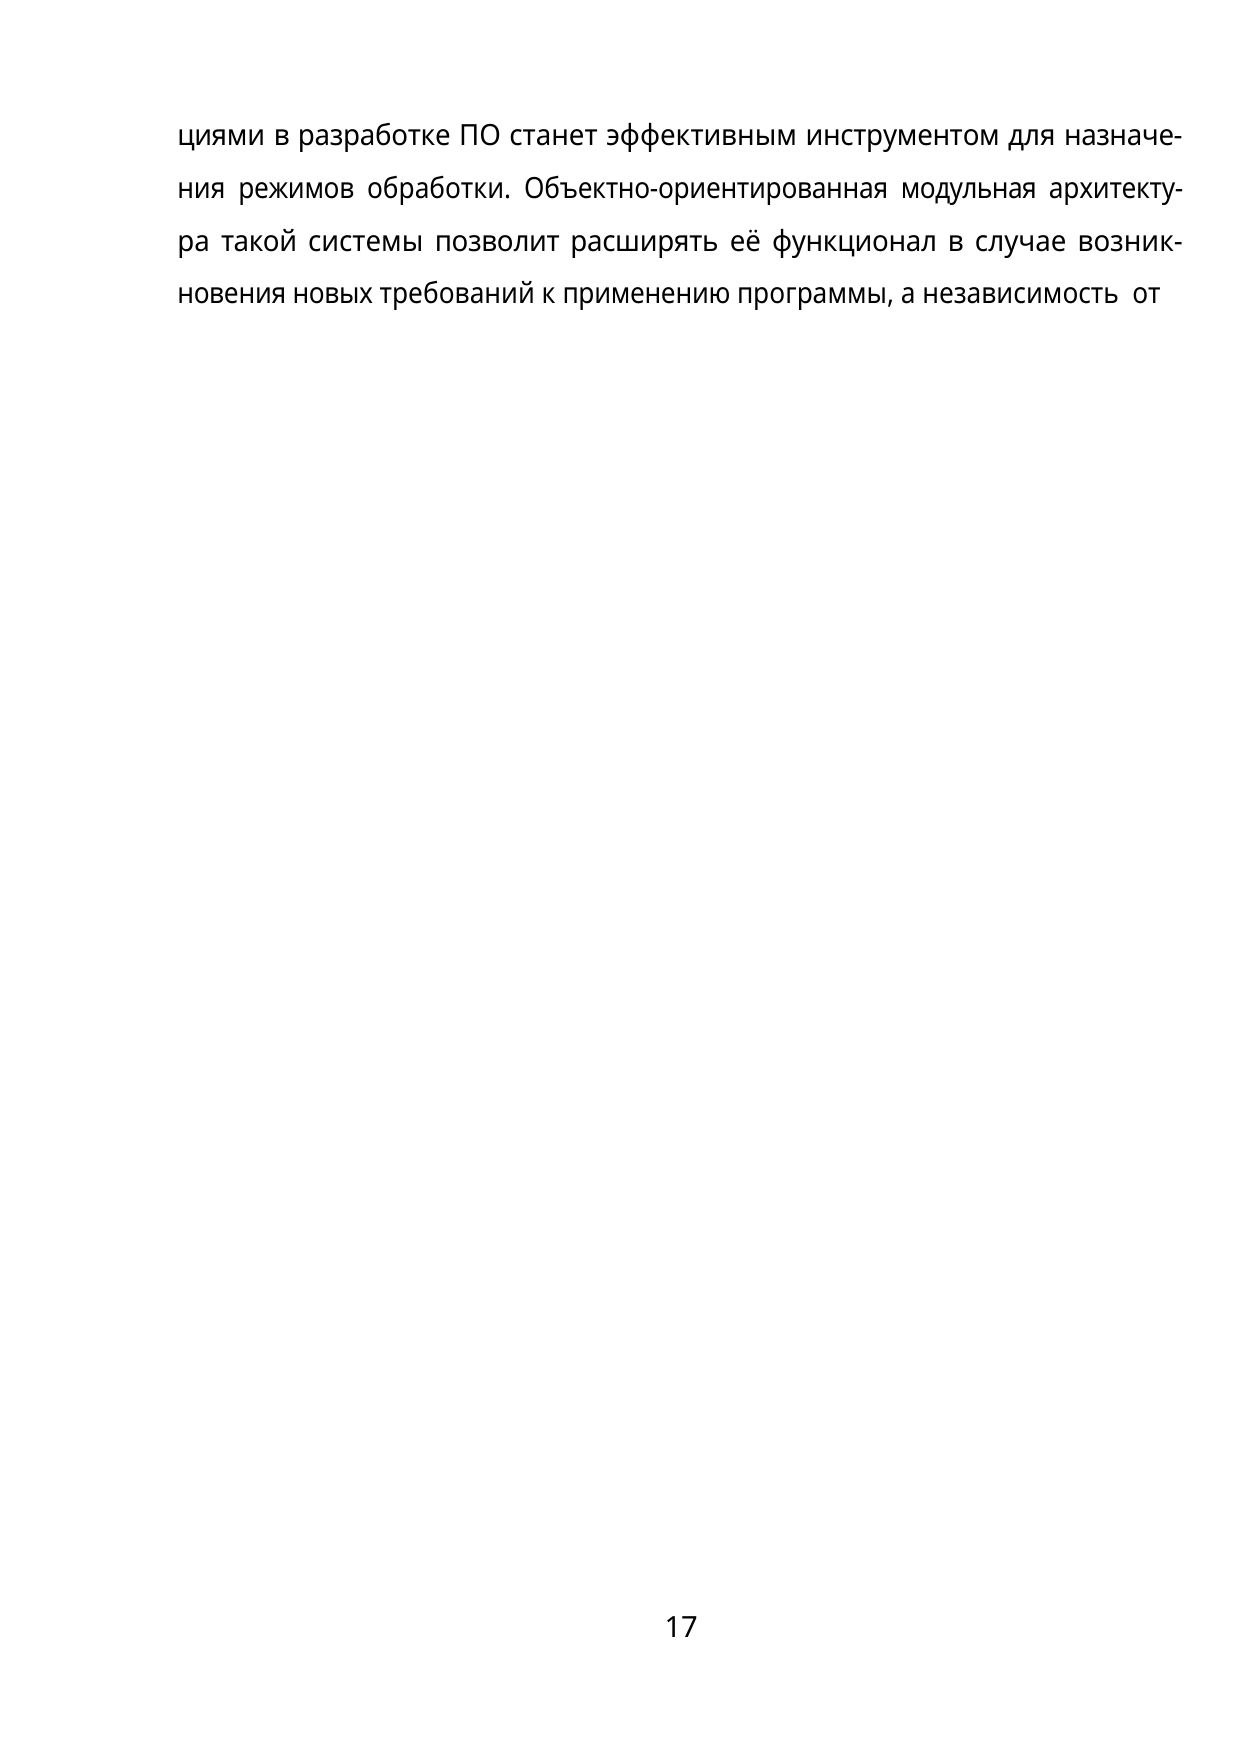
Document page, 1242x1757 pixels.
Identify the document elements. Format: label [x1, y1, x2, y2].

text [177, 114, 1183, 312]
